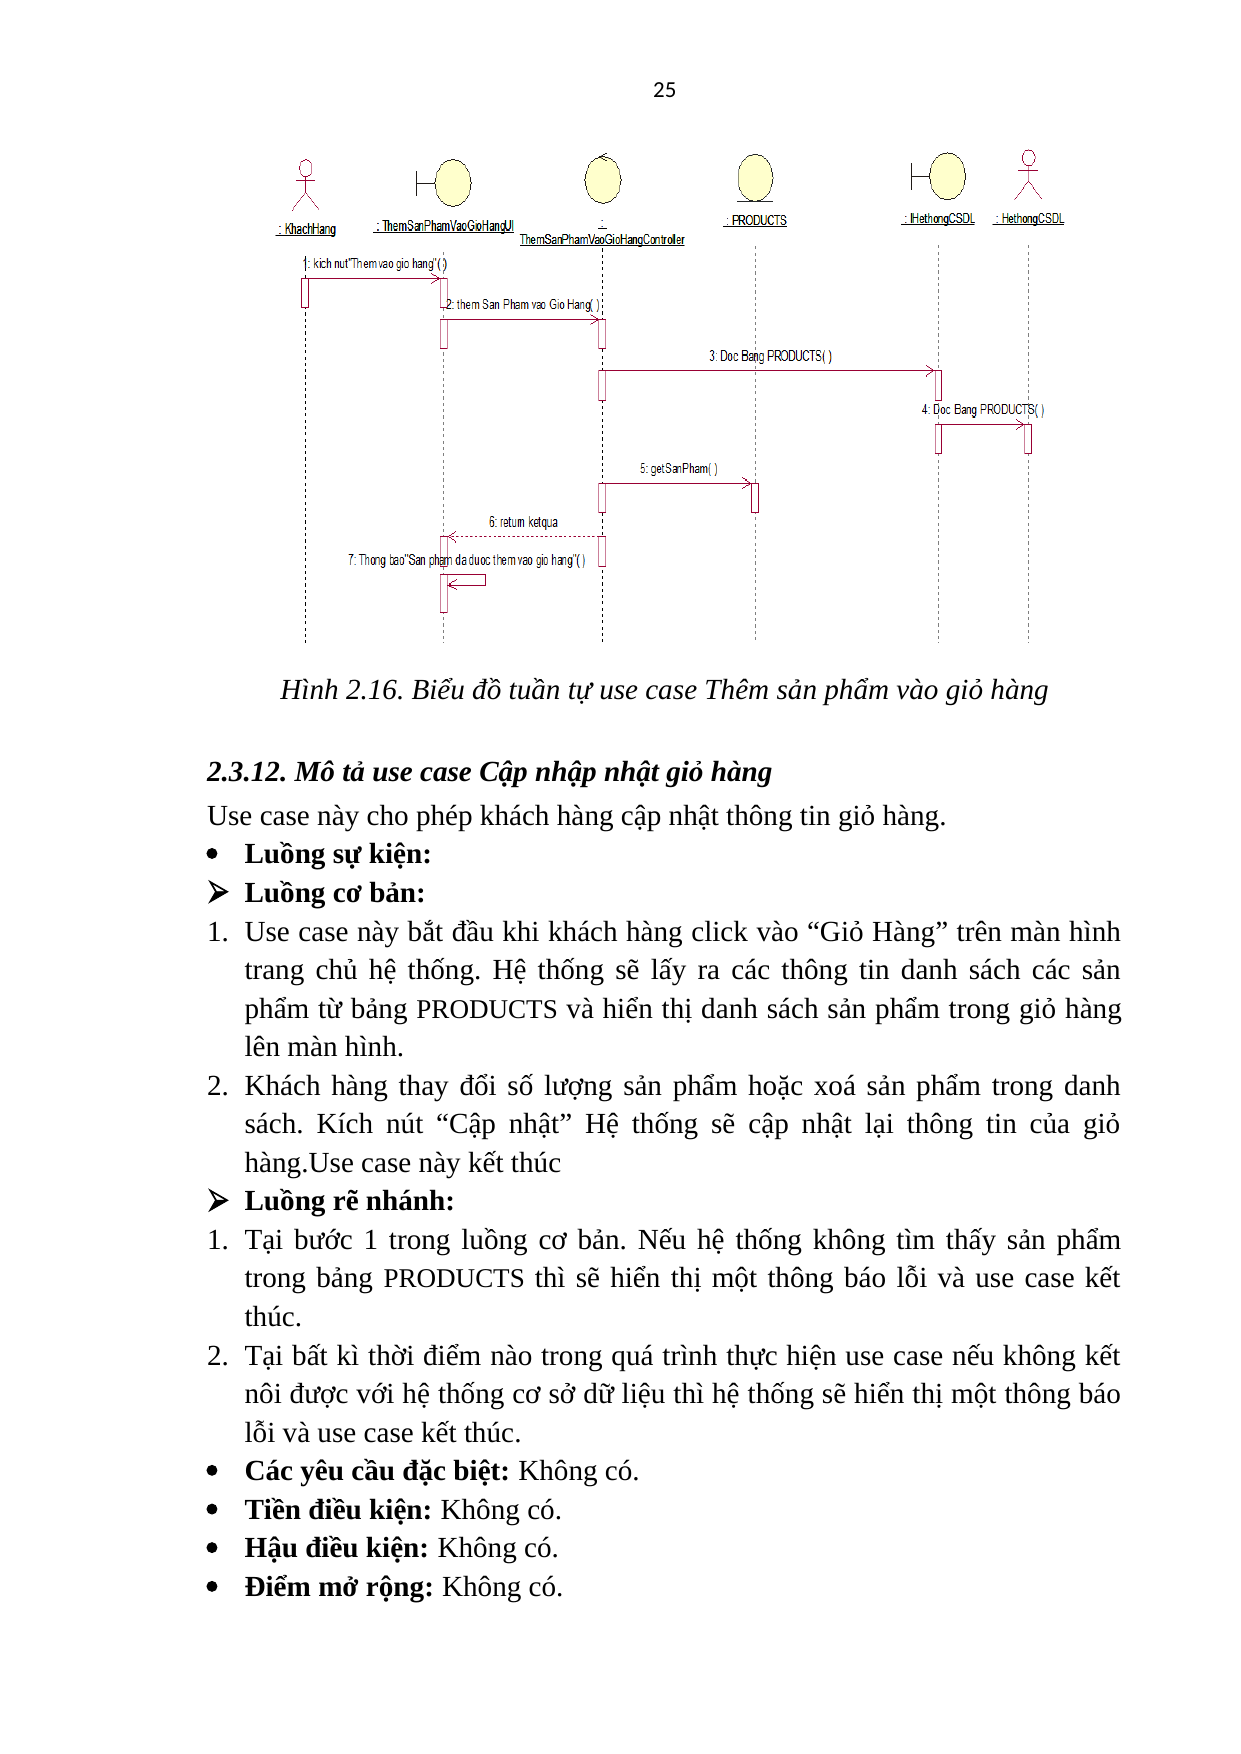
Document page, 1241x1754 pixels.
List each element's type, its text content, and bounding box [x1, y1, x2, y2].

text Hình 2.16. Biểu đồ tuần tự use case Thêm sản phẩm vào giỏ hàng [207, 672, 1122, 705]
picture [261, 147, 1068, 668]
list Use case này bắt đầu khi khách hàng click vào “Giỏ Hàng” trên màn hình trang chủ hệ thống. Hệ thống sẽ lấy ra các thông tin danh sách các sản phẩm từ bảng PRODUCTS và hiển thị danh sách sản phẩm trong giỏ hàng lên màn hình. [207, 914, 1122, 1063]
text Use case này cho phép khách hàng cập nhật thông tin giỏ hàng. [207, 798, 1122, 831]
list Tại bất kì thời điểm nào trong quá trình thực hiện use case nếu không kết nôi được với hệ thống cơ sở dữ liệu thì hệ thống sẽ hiển thị một thông báo lỗi và use case kết thúc. [207, 1338, 1122, 1448]
list Các yêu cầu đặc biệt: Không có. [207, 1453, 1122, 1487]
list Khách hàng thay đổi số lượng sản phẩm hoặc xoá sản phẩm trong danh sách. Kích nút “Cập nhật” Hệ thống sẽ cập nhật lại thông tin của giỏ hàng.Use case này kết thúc [207, 1068, 1122, 1178]
list Luồng cơ bản: [207, 875, 1122, 909]
list Hậu điều kiện: Không có. [207, 1531, 1122, 1564]
list Tại bước 1 trong luồng cơ bản. Nếu hệ thống không tìm thấy sản phẩm trong bảng PRODUCTS thì sẽ hiển thị một thông báo lỗi và use case kết thúc. [207, 1222, 1122, 1333]
list Điểm mở rộng: Không có. [207, 1569, 1122, 1603]
list Tiền điều kiện: Không có. [207, 1492, 1122, 1526]
list Luồng rẽ nhánh: [207, 1183, 1122, 1217]
list Luồng sự kiện: [207, 836, 1122, 870]
subtitle 2.3.12. Mô tả use case Cập nhập nhật giỏ hàng [207, 754, 1122, 788]
